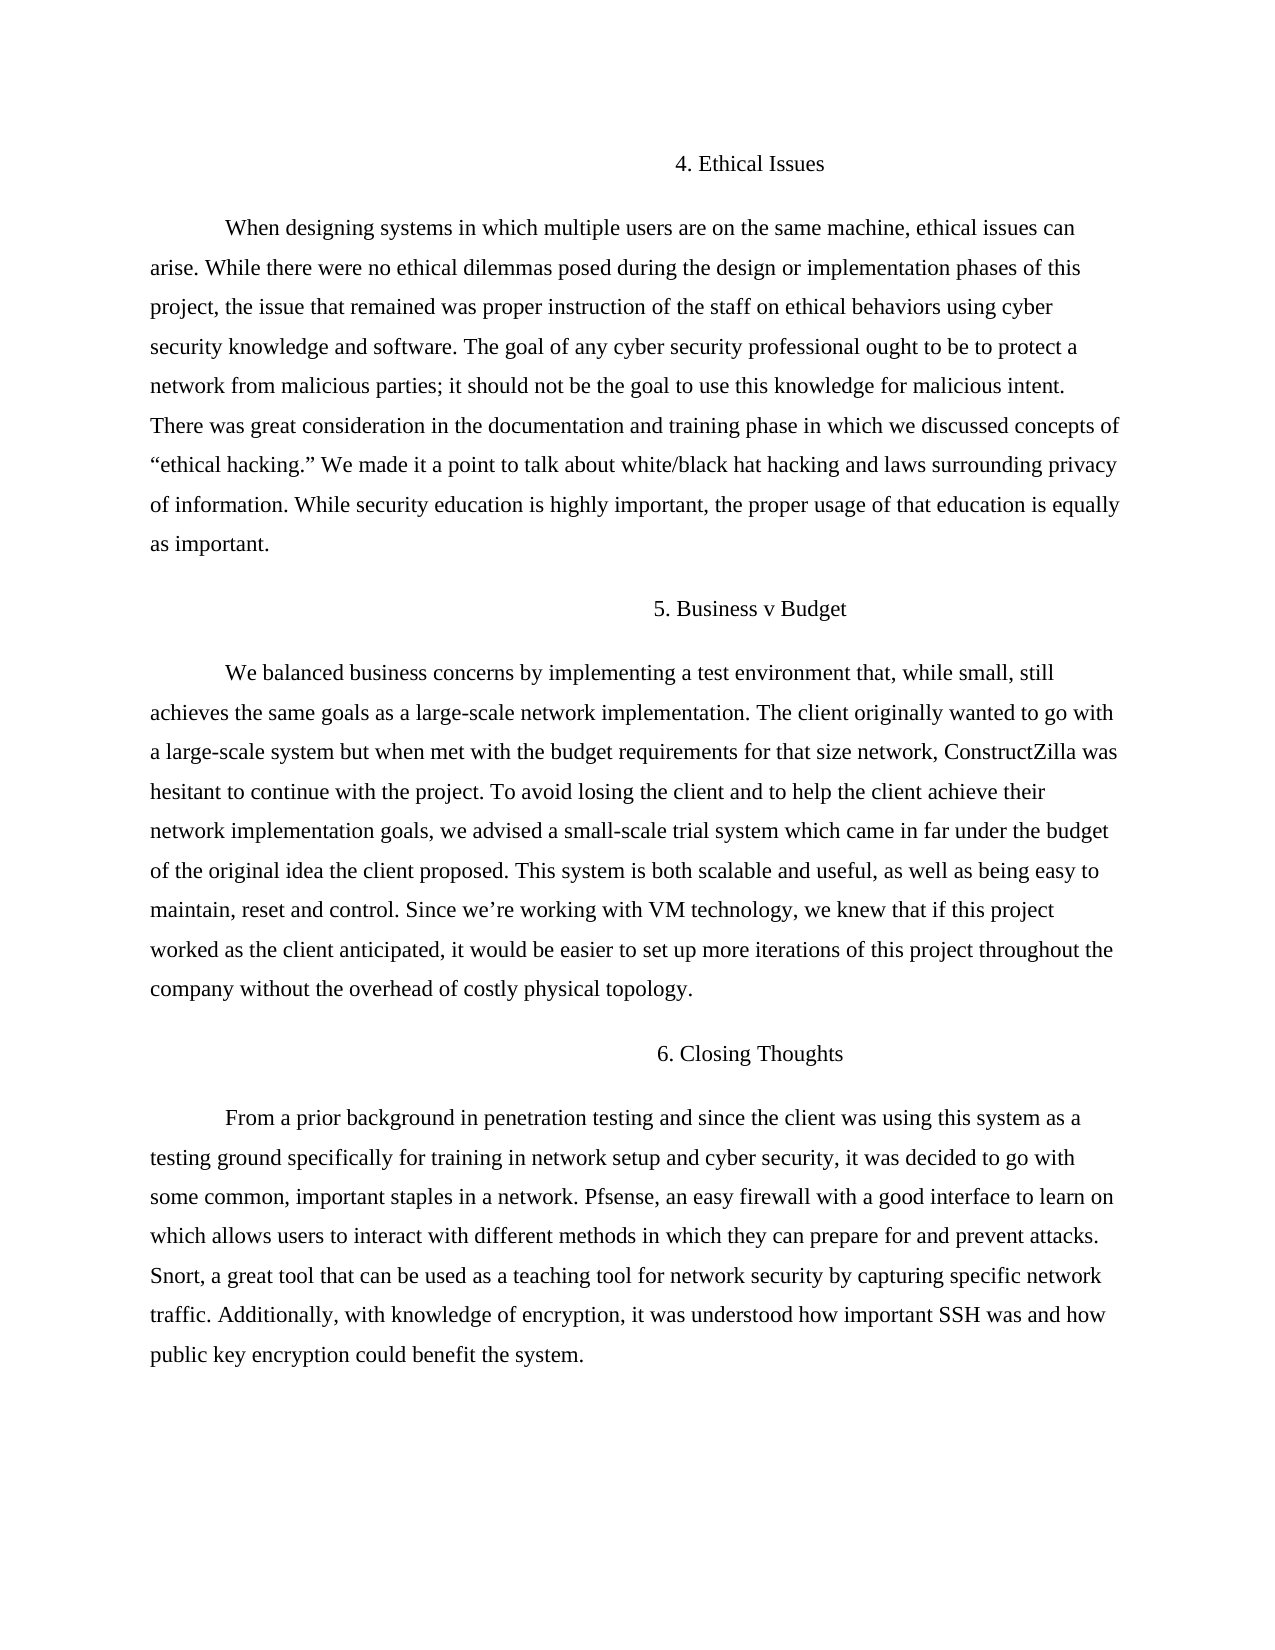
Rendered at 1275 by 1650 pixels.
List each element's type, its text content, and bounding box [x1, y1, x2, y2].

text We balanced business concerns by implementing a test environment that, while small, still achieves the same goals as a large-scale network implementation. The client originally wanted to go with a large-scale system but when met with the budget requirements for that size network, ConstructZilla was hesitant to continue with the project. To avoid losing the client and to help the client achieve their network implementation goals, we advised a small-scale trial system which came in far under the budget of the original idea the client proposed. This system is both scalable and useful, as well as being easy to maintain, reset and control. Since we’re working with VM technology, we knew that if this project worked as the client anticipated, it would be easier to set up more iterations of this project throughout the company without the overhead of costly physical topology. [150, 659, 1125, 1001]
text From a prior background in penetration testing and since the client was using this system as a testing ground specifically for training in network setup and cyber security, it was decided to go with some common, important staples in a network. Pfsense, an easy firewall with a good interface to learn on which allows users to interact with different methods in which they can prepare for and prevent attacks. Snort, a great tool that can be used as a teaching tool for network security by capturing specific network traffic. Additionally, with knowledge of encryption, it was understood how important SSH was and how public key encryption could benefit the system. [150, 1104, 1125, 1367]
text When designing systems in which multiple users are on the same machine, ethical issues can arise. While there were no ethical dilemmas posed during the design or implementation phases of this project, the issue that remained was proper instruction of the staff on ethical behaviors using cyber security knowledge and software. The goal of any cyber security professional ought to be to protect a network from malicious parties; it should not be the goal to use this knowledge for malicious intent. There was great consideration in the documentation and training phase in which we discussed concepts of “ethical hacking.” We made it a point to talk about white/black hat hacking and laws surrounding privacy of information. While security education is highly important, the proper usage of that education is equally as important. [150, 214, 1125, 557]
subtitle 6. Closing Thoughts [300, 1039, 1125, 1066]
subtitle 5. Business v Budget [300, 595, 1125, 621]
subtitle 4. Ethical Issues [300, 150, 1125, 176]
